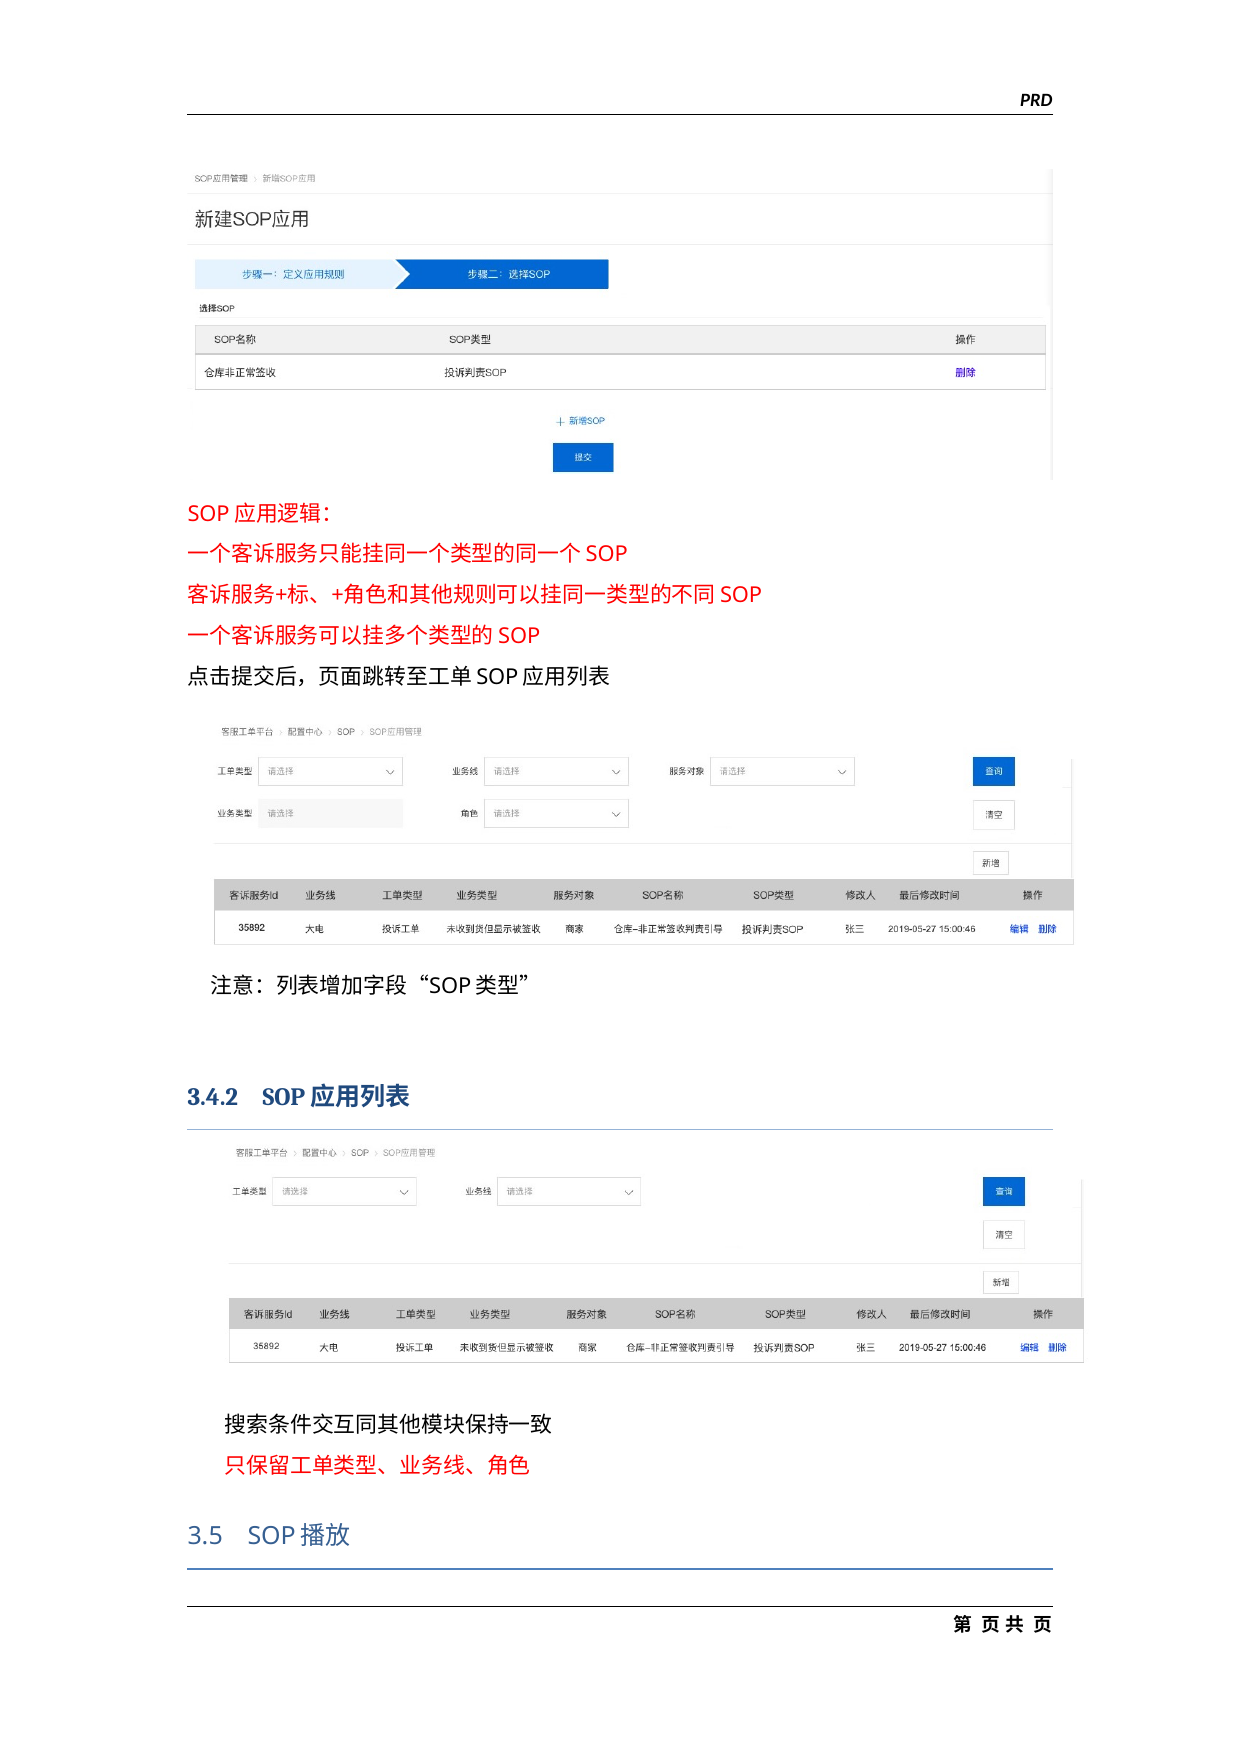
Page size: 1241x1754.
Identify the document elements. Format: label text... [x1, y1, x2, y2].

text 只保留工单类型、业务线、角色 [187, 1448, 1053, 1480]
picture [187, 169, 1053, 480]
text SOP应用逻辑： [187, 495, 1053, 528]
text 搜索条件交互同其他模块保持一致 [187, 1407, 1053, 1439]
text 点击提交后，页面跳转至工单SOP应用列表 [187, 659, 1053, 691]
picture [210, 706, 1076, 953]
text 一个客诉服务可以挂多个类型的SOP [187, 618, 1053, 650]
text 客诉服务+标、+角色和其他规则可以挂同一类型的不同SOP [187, 577, 1053, 609]
subtitle SOP应用列表 [187, 1062, 1053, 1129]
picture [224, 1138, 1091, 1367]
subtitle SOP播放 [187, 1501, 1053, 1568]
text 一个客诉服务只能挂同一个类型的同一个SOP [187, 536, 1053, 569]
text 注意：列表增加字段“SOP类型” [210, 968, 1053, 1000]
